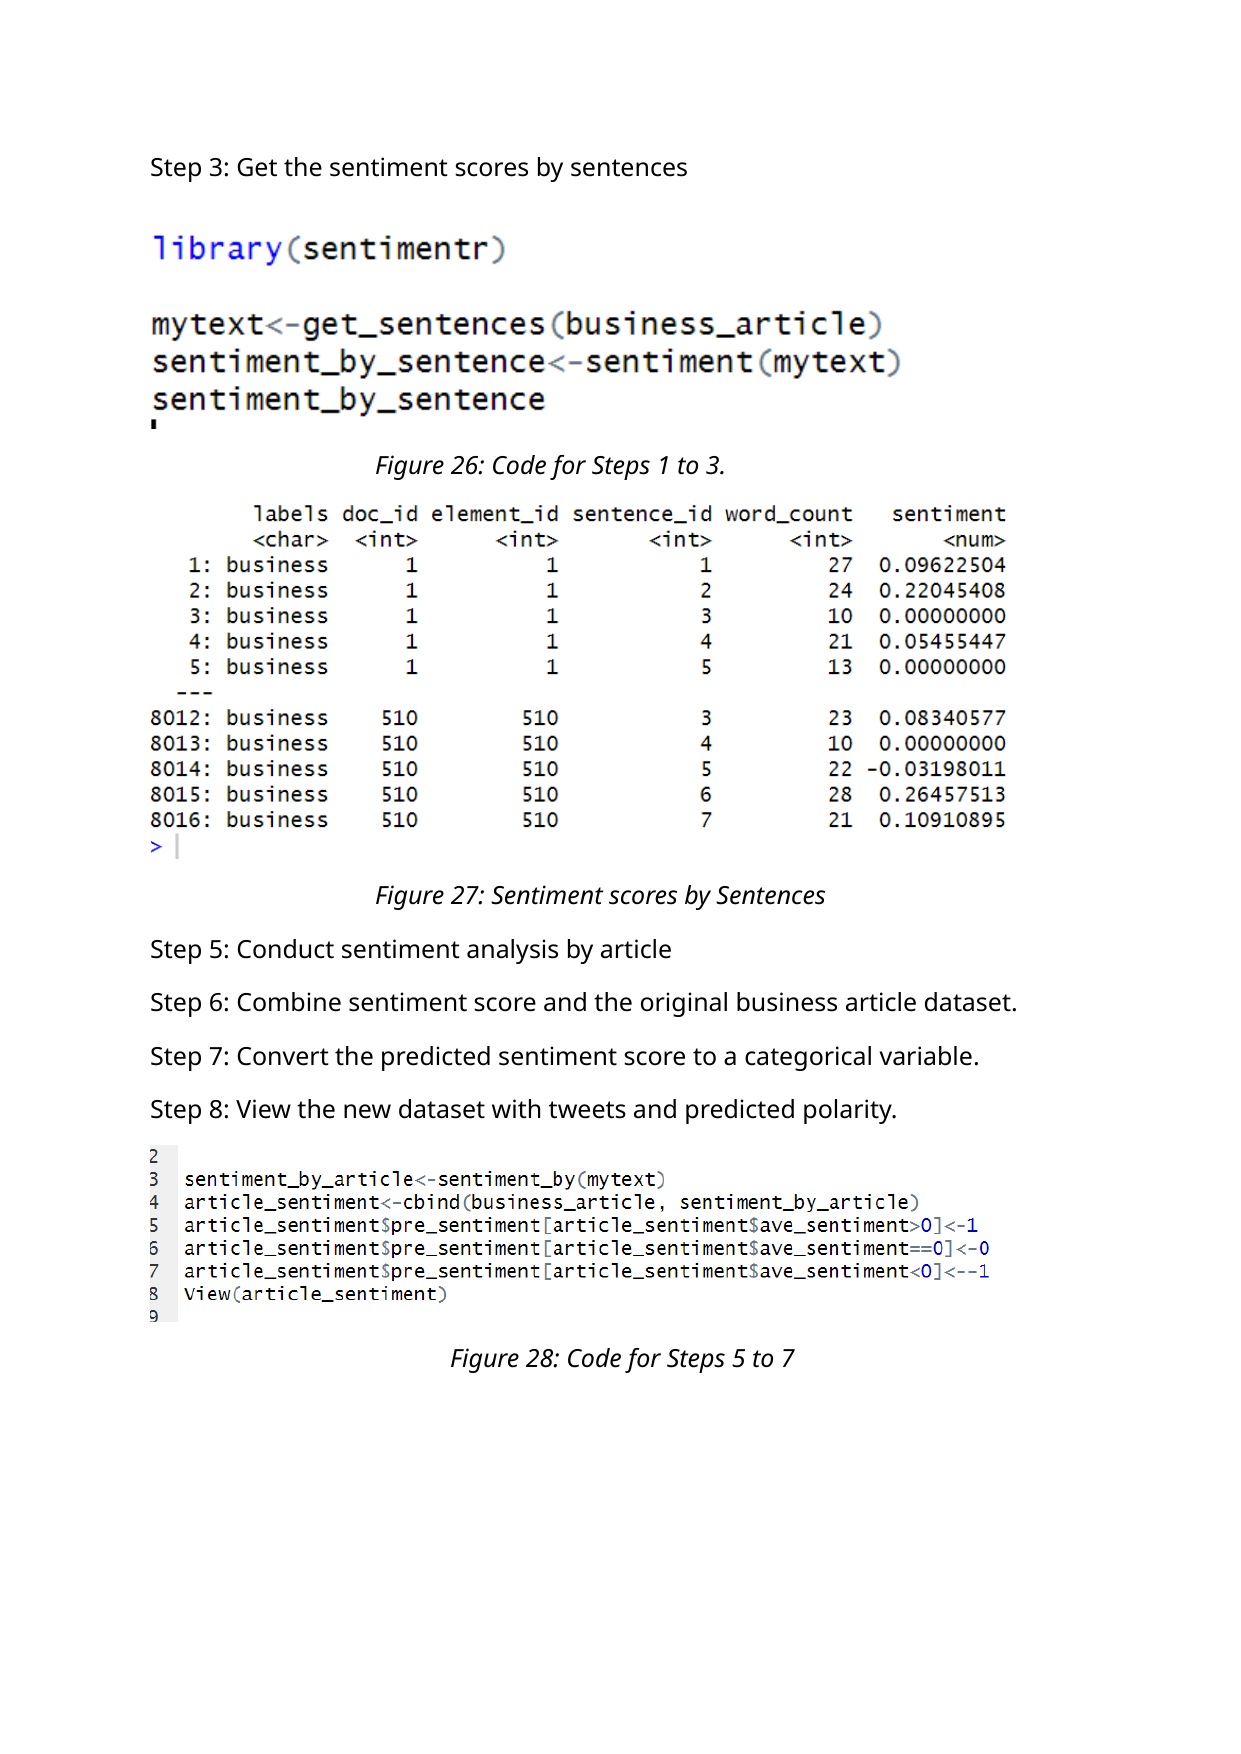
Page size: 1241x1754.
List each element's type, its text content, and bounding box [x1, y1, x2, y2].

text Step 3: Get the sentiment scores by sentences [150, 150, 1090, 184]
picture [150, 1145, 1091, 1322]
text Step 8: View the new dataset with tweets and predicted polarity. [150, 1092, 1090, 1126]
text Step 6: Combine sentiment score and the original business article dataset. [150, 985, 1090, 1019]
text Figure 28: Code for Steps 5 to 7 [375, 1341, 1090, 1375]
text Step 7: Convert the predicted sentiment score to a categorical variable. [150, 1038, 1090, 1072]
text Figure 27: Sentiment scores by Sentences [150, 878, 1090, 912]
picture [150, 203, 983, 429]
text Step 5: Conduct sentiment analysis by article [150, 931, 1090, 965]
text Figure 26: Code for Steps 1 to 3. [150, 448, 1090, 482]
picture [150, 501, 1091, 859]
